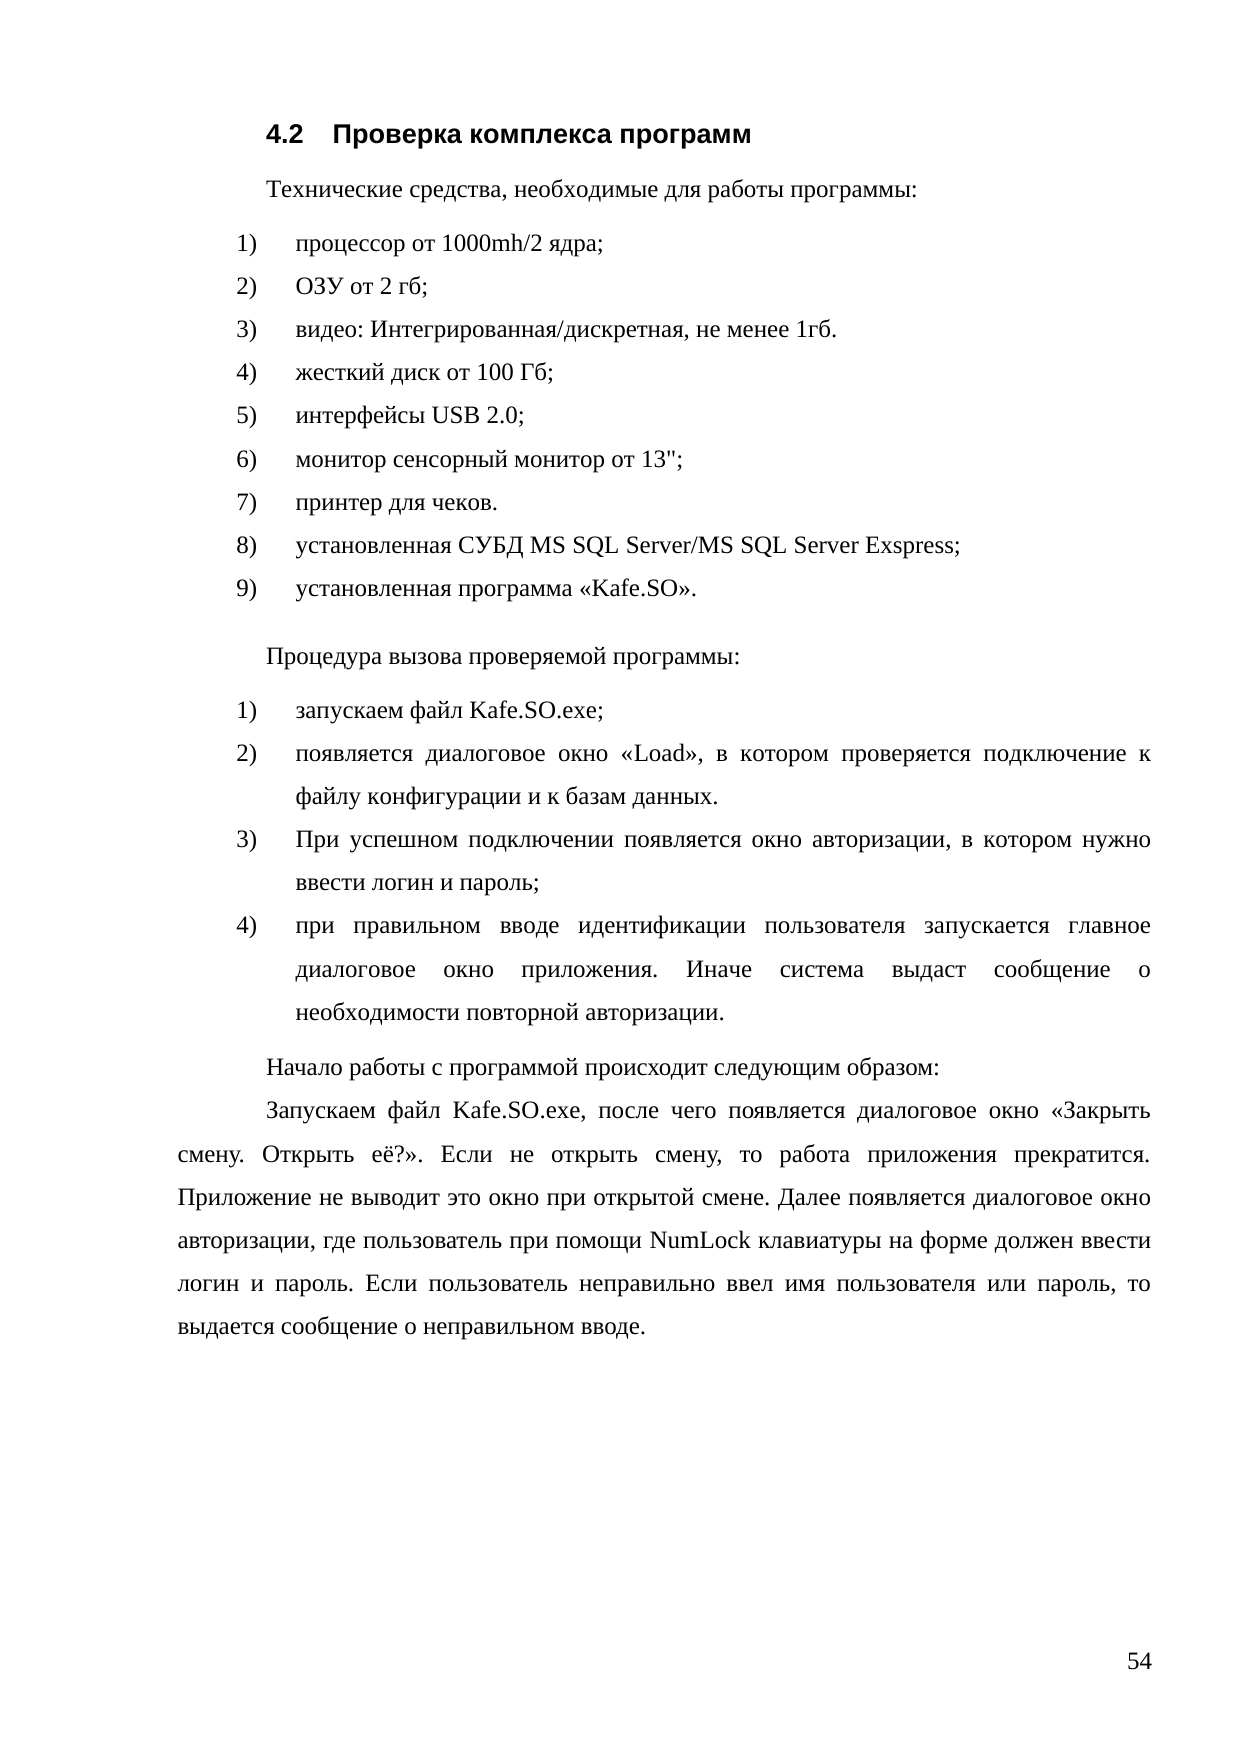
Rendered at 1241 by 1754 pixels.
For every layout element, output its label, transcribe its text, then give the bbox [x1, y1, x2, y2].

list ОЗУ от 2 гб; [236, 271, 1152, 300]
list интерфейсы USB 2.0; [236, 401, 1152, 429]
text Процедура вызова проверяемой программы: [177, 641, 1152, 670]
text Запускаем файл Kafe.SO.exe, после чего появляется диалоговое окно «Закрыть смену. Открыть её?». Если не открыть смену, то работа приложения прекратится. Приложение не выводит это окно при открытой смене. Далее появляется диалоговое окно авторизации, где пользователь при помощи NumLock клавиатуры на форме должен ввести логин и пароль. Если пользователь неправильно ввел имя пользователя или пароль, то выдается сообщение о неправильном вводе. [177, 1096, 1152, 1340]
list При успешном подключении появляется окно авторизации, в котором нужно ввести логин и пароль; [236, 824, 1152, 896]
list монитор сенсорный монитор от 13"; [236, 444, 1152, 472]
list процессор от 1000mh/2 ядра; [236, 228, 1152, 257]
list появляется диалоговое окно «Load», в котором проверяется подключение к файлу конфигурации и к базам данных. [236, 738, 1152, 810]
list установленная СУБД MS SQL Server/MS SQL Server Exspress; [236, 530, 1152, 559]
list установленная программа «Kafe.SO». [236, 573, 1152, 602]
list запускаем файл Kafe.SO.exe; [236, 695, 1152, 724]
text Технические средства, необходимые для работы программы: [177, 174, 1152, 203]
list видео: Интегрированная/дискретная, не менее 1гб. [236, 314, 1152, 343]
list жесткий диск от 100 Гб; [236, 357, 1152, 386]
text Начало работы с программой происходит следующим образом: [177, 1052, 1152, 1081]
subtitle Проверка комплекса программ [177, 118, 1152, 149]
list принтер для чеков. [236, 487, 1152, 516]
list при правильном вводе идентификации пользователя запускается главное диалоговое окно приложения. Иначе система выдаст сообщение о необходимости повторной авторизации. [236, 911, 1152, 1026]
